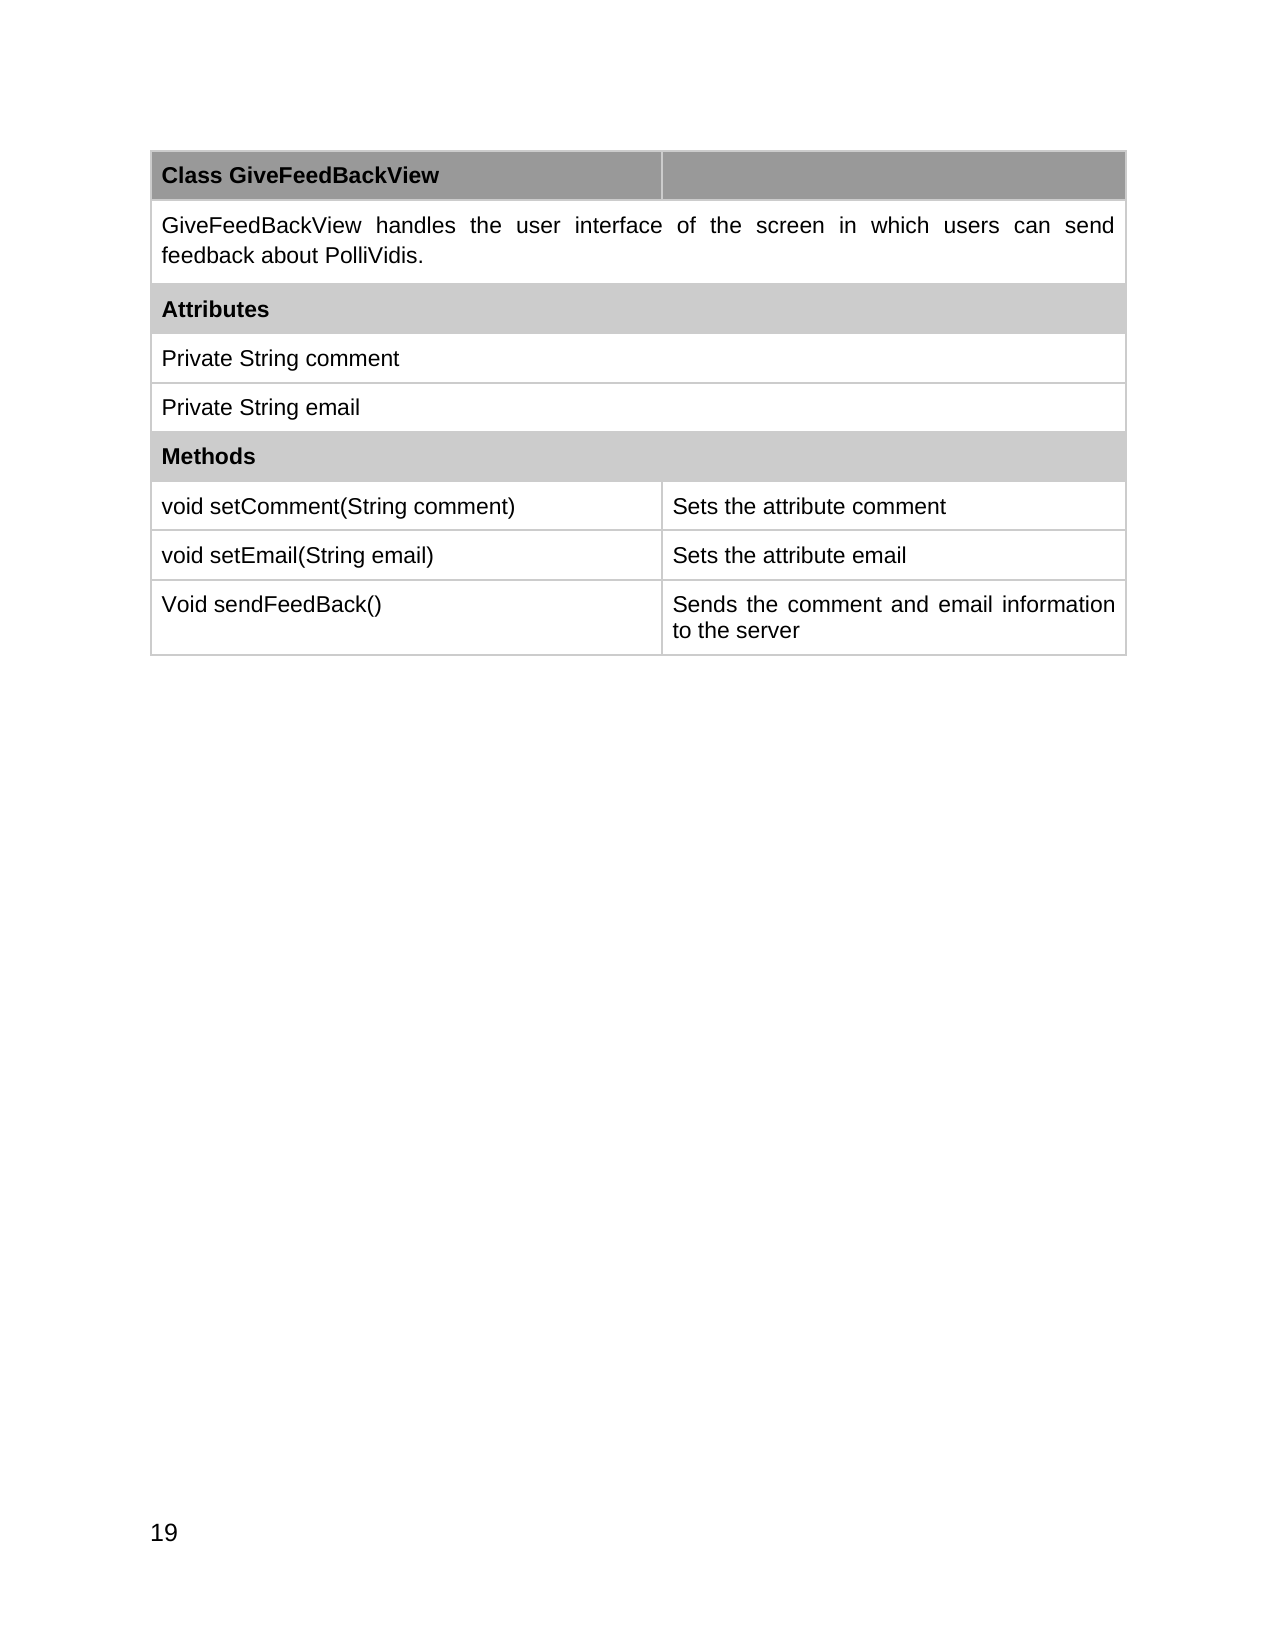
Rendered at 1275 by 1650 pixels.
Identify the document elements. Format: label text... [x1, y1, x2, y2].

table_cell [663, 285, 1125, 332]
table_cell Sets the attribute comment [663, 482, 1125, 529]
table_cell Private String comment [152, 334, 1125, 382]
table_cell Sends the comment and email information to the server [663, 581, 1125, 654]
table_cell void setEmail(String email) [152, 531, 661, 579]
table_header Class GiveFeedBackView [152, 152, 661, 199]
table_cell Methods [152, 433, 661, 480]
table_cell Void sendFeedBack() [152, 581, 661, 654]
table_cell void setComment(String comment) [152, 482, 661, 529]
table_header [663, 152, 1125, 199]
table_cell Private String email [152, 384, 1125, 431]
table_cell [663, 433, 1125, 480]
table_cell Attributes [152, 285, 661, 332]
table_cell Sets the attribute email [663, 531, 1125, 579]
table_cell GiveFeedBackView handles the user interface of the screen in which users can send feedback about PolliVidis. [152, 201, 1125, 283]
